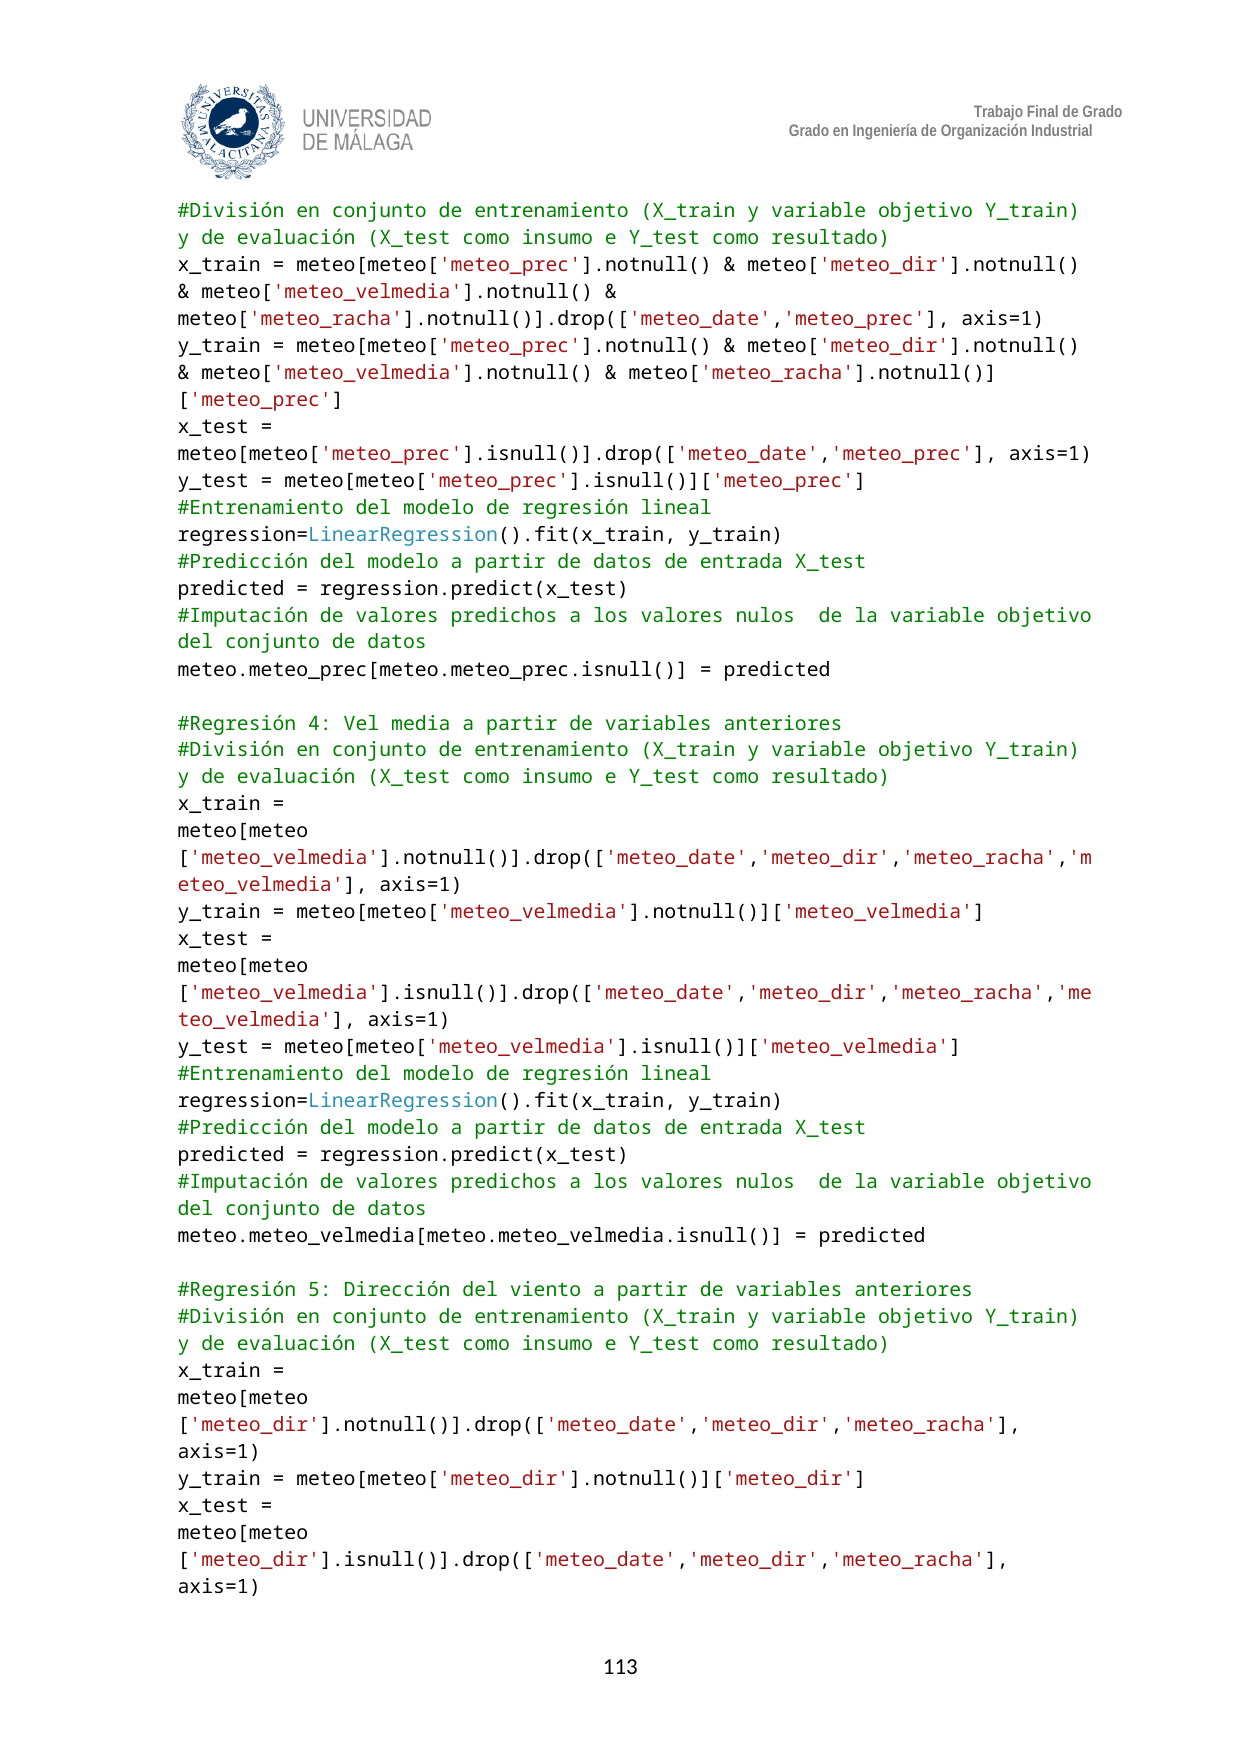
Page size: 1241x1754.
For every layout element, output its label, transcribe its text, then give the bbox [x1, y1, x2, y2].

text #Entrenamiento del modelo de regresión lineal [177, 1059, 1093, 1086]
text #División en conjunto de entrenamiento (X_train y variable objetivo Y_train) y de evaluación (X_test como insumo e Y_test como resultado) [177, 196, 1093, 250]
text x_train = meteo[meteo['meteo_velmedia'].notnull()].drop(['meteo_date','meteo_dir','meteo_racha','meteo_velmedia'], axis=1) [177, 790, 1093, 898]
text #Imputación de valores predichos a los valores nulos de la variable objetivo del conjunto de datos [177, 1167, 1093, 1221]
text x_train = meteo[meteo['meteo_prec'].notnull() & meteo['meteo_dir'].notnull() & meteo['meteo_velmedia'].notnull() & meteo['meteo_racha'].notnull()].drop(['meteo_date','meteo_prec'], axis=1) [177, 250, 1093, 331]
text #División en conjunto de entrenamiento (X_train y variable objetivo Y_train) y de evaluación (X_test como insumo e Y_test como resultado) [177, 736, 1093, 790]
text #Entrenamiento del modelo de regresión lineal [177, 493, 1093, 520]
text #Predicción del modelo a partir de datos de entrada X_test [177, 1113, 1093, 1140]
picture [176, 73, 444, 185]
text #Imputación de valores predichos a los valores nulos de la variable objetivo del conjunto de datos [177, 601, 1093, 655]
text y_train = meteo[meteo['meteo_dir'].notnull()]['meteo_dir'] [177, 1464, 1093, 1491]
text y_train = meteo[meteo['meteo_prec'].notnull() & meteo['meteo_dir'].notnull() & meteo['meteo_velmedia'].notnull() & meteo['meteo_racha'].notnull()]['meteo_prec'] [177, 331, 1093, 412]
text y_train = meteo[meteo['meteo_velmedia'].notnull()]['meteo_velmedia'] [177, 898, 1093, 924]
text predicted = regression.predict(x_test) [177, 574, 1093, 601]
text x_test = meteo[meteo['meteo_prec'].isnull()].drop(['meteo_date','meteo_prec'], axis=1) [177, 412, 1093, 466]
text #Regresión 4: Vel media a partir de variables anteriores [177, 709, 1093, 736]
text meteo.meteo_prec[meteo.meteo_prec.isnull()] = predicted [177, 655, 1093, 682]
text x_train = meteo[meteo['meteo_dir'].notnull()].drop(['meteo_date','meteo_dir','meteo_racha'], axis=1) [177, 1356, 1093, 1464]
text #Predicción del modelo a partir de datos de entrada X_test [177, 547, 1093, 574]
text regression=LinearRegression().fit(x_train, y_train) [177, 1086, 1093, 1113]
text meteo.meteo_velmedia[meteo.meteo_velmedia.isnull()] = predicted [177, 1221, 1093, 1248]
text x_test = meteo[meteo['meteo_dir'].isnull()].drop(['meteo_date','meteo_dir','meteo_racha'], axis=1) [177, 1491, 1093, 1599]
text #Regresión 5: Dirección del viento a partir de variables anteriores [177, 1275, 1093, 1302]
text x_test = meteo[meteo['meteo_velmedia'].isnull()].drop(['meteo_date','meteo_dir','meteo_racha','meteo_velmedia'], axis=1) [177, 924, 1093, 1032]
text y_test = meteo[meteo['meteo_prec'].isnull()]['meteo_prec'] [177, 466, 1093, 493]
text predicted = regression.predict(x_test) [177, 1140, 1093, 1167]
text y_test = meteo[meteo['meteo_velmedia'].isnull()]['meteo_velmedia'] [177, 1032, 1093, 1059]
text regression=LinearRegression().fit(x_train, y_train) [177, 520, 1093, 547]
text #División en conjunto de entrenamiento (X_train y variable objetivo Y_train) y de evaluación (X_test como insumo e Y_test como resultado) [177, 1302, 1093, 1356]
